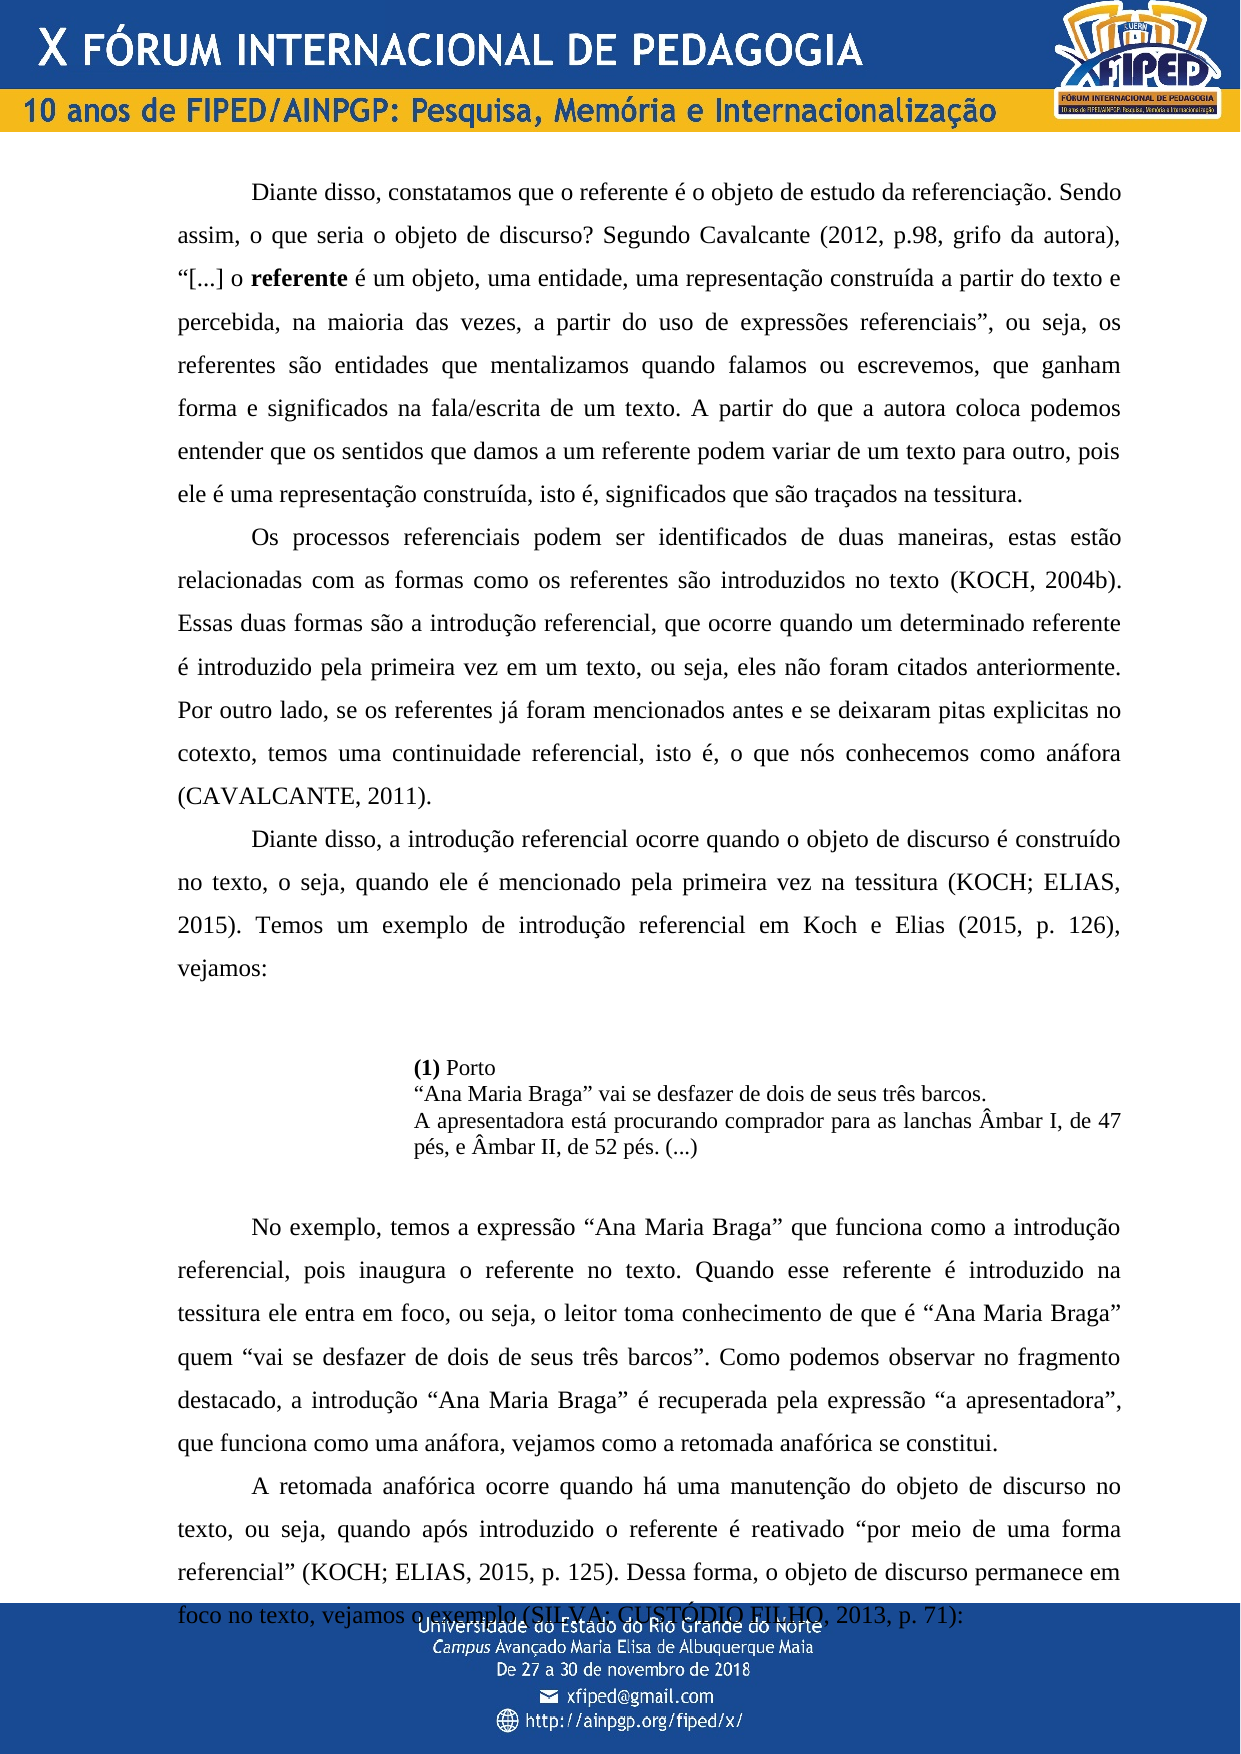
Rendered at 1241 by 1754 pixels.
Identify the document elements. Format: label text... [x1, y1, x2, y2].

text No exemplo, temos a expressão “Ana Maria Braga” que funciona como a introdução referencial, pois inaugura o referente no texto. Quando esse referente é introduzido na tessitura ele entra em foco, ou seja, o leitor toma conhecimento de que é “Ana Maria Braga” quem “vai se desfazer de dois de seus três barcos”. Como podemos observar no fragmento destacado, a introdução “Ana Maria Braga” é recuperada pela expressão “a apresentadora”, que funciona como uma anáfora, vejamos como a retomada anafórica se constitui. [177, 1212, 1122, 1457]
picture [0, 0, 1241, 132]
text Diante disso, a introdução referencial ocorre quando o objeto de discurso é construído no texto, o seja, quando ele é mencionado pela primeira vez na tessitura (KOCH; ELIAS, 2015). Temos um exemplo de introdução referencial em Koch e Elias (2015, p. 126), vejamos: [177, 824, 1122, 982]
text “Ana Maria Braga” vai se desfazer de dois de seus três barcos. [413, 1080, 1122, 1107]
text (1) Porto [413, 1054, 1122, 1080]
text A apresentadora está procurando comprador para as lanchas Âmbar I, de 47 pés, e Âmbar II, de 52 pés. (...) [413, 1107, 1122, 1159]
text Os processos referenciais podem ser identificados de duas maneiras, estas estão relacionadas com as formas como os referentes são introduzidos no texto (KOCH, 2004b). Essas duas formas são a introdução referencial, que ocorre quando um determinado referente é introduzido pela primeira vez em um texto, ou seja, eles não foram citados anteriormente. Por outro lado, se os referentes já foram mencionados antes e se deixaram pitas explicitas no cotexto, temos uma continuidade referencial, isto é, o que nós conhecemos como anáfora (CAVALCANTE, 2011). [177, 522, 1122, 810]
text Diante disso, constatamos que o referente é o objeto de estudo da referenciação. Sendo assim, o que seria o objeto de discurso? Segundo Cavalcante (2012, p.98, grifo da autora), “[...] o referente é um objeto, uma entidade, uma representação construída a partir do texto e percebida, na maioria das vezes, a partir do uso de expressões referenciais”, ou seja, os referentes são entidades que mentalizamos quando falamos ou escrevemos, que ganham forma e significados na fala/escrita de um texto. A partir do que a autora coloca podemos entender que os sentidos que damos a um referente podem variar de um texto para outro, pois ele é uma representação construída, isto é, significados que são traçados na tessitura. [177, 177, 1122, 508]
picture [0, 1603, 1241, 1754]
text A retomada anafórica ocorre quando há uma manutenção do objeto de discurso no texto, ou seja, quando após introduzido o referente é reativado “por meio de uma forma referencial” (KOCH; ELIAS, 2015, p. 125). Dessa forma, o objeto de discurso permanece em foco no texto, vejamos o exemplo (SILVA; CUSTÓDIO FILHO, 2013, p. 71): [177, 1471, 1122, 1629]
